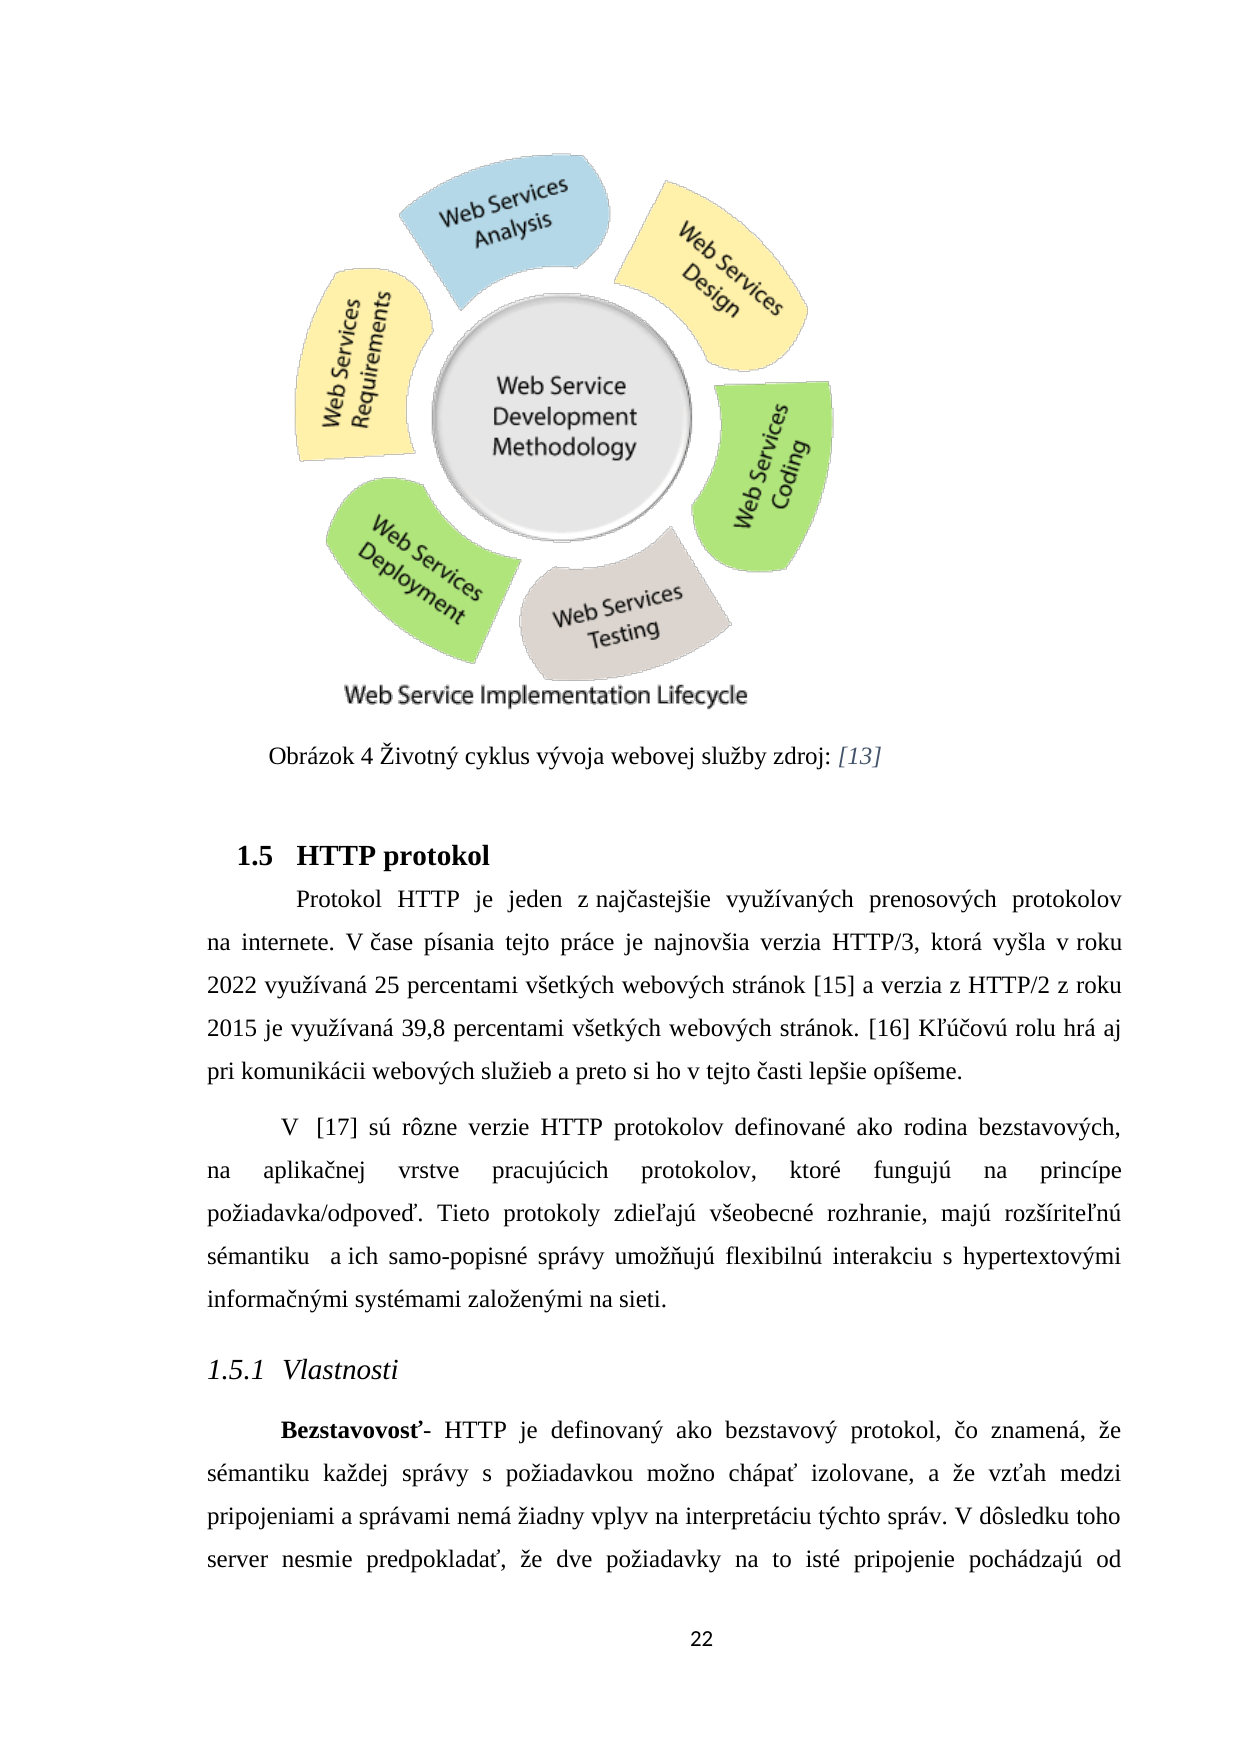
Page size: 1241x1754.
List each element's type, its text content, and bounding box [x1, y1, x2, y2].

subtitle HTTP protokol [236, 838, 1122, 871]
picture [188, 147, 894, 712]
subtitle Vlastnosti [207, 1352, 1122, 1386]
text V sú rôzne verzie HTTP protokolov definované ako rodina bezstavových, na aplikačnej vrstve pracujúcich protokolov, ktoré fungujú na princípe požiadavka/odpoveď. Tieto protokoly zdieľajú všeobecné rozhranie, majú rozšíriteľnú sémantiku a ich samo-popisné správy umožňujú flexibilnú interakciu s hypertextovými informačnými systémami založenými na sieti. [207, 1112, 1122, 1313]
text Protokol HTTP je jeden z najčastejšie využívaných prenosových protokolov na internete. V čase písania tejto práce je najnovšia verzia HTTP/3, ktorá vyšla v roku 2022 využívaná 25 percentami všetkých webových stránok a verzia z HTTP/2 z roku 2015 je využívaná 39,8 percentami všetkých webových stránok. Kľúčovú rolu hrá aj pri komunikácii webových služieb a preto si ho v tejto časti lepšie opíšeme. [207, 884, 1122, 1085]
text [207, 1415, 1122, 1573]
